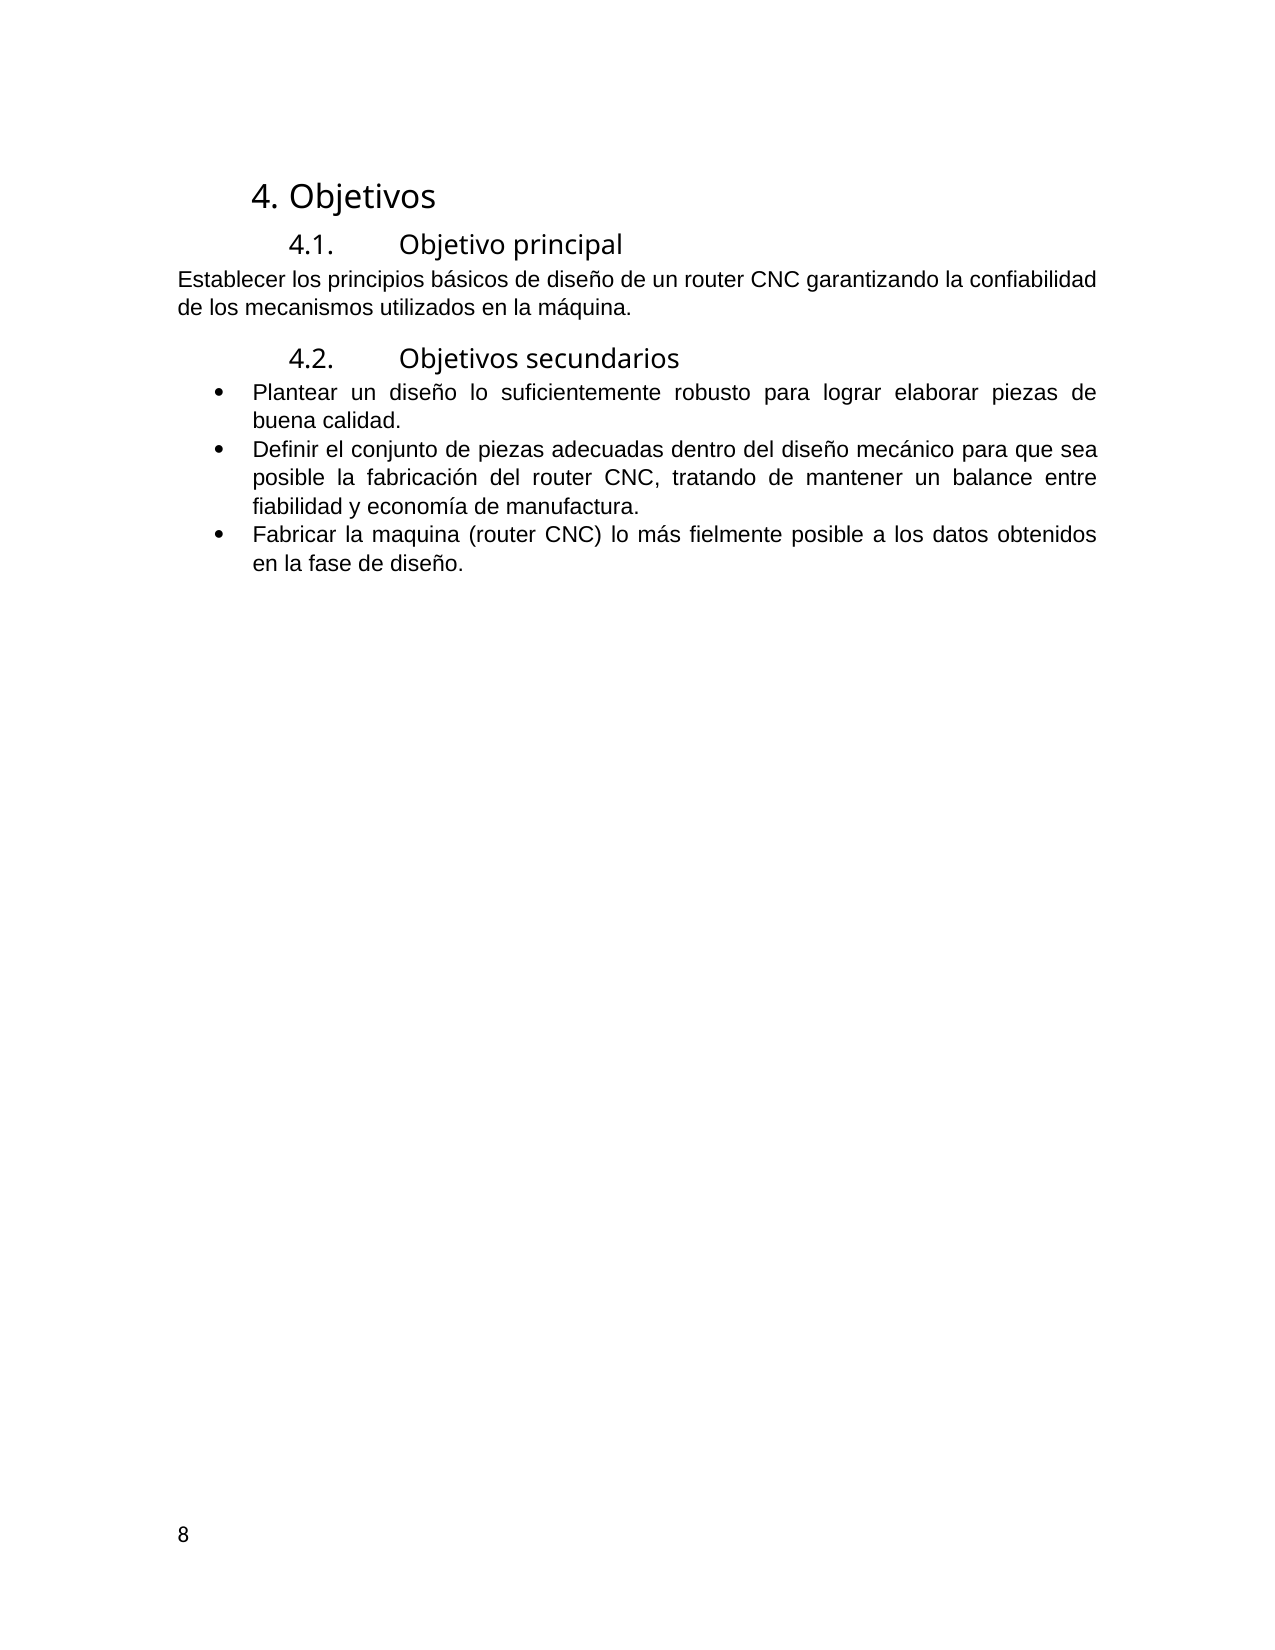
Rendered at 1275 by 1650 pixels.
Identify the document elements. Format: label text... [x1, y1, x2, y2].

subtitle Objetivo principal [288, 226, 1098, 263]
list Plantear un diseño lo suficientemente robusto para lograr elaborar piezas de buena calidad. [215, 379, 1098, 434]
subtitle Objetivos [251, 173, 1098, 218]
subtitle Objetivos secundarios [288, 339, 1098, 376]
list Fabricar la maquina (router CNC) lo más fielmente posible a los datos obtenidos en la fase de diseño. [215, 521, 1098, 576]
text Establecer los principios básicos de diseño de un router CNC garantizando la confiabilidad de los mecanismos utilizados en la máquina. [177, 266, 1098, 320]
list Definir el conjunto de piezas adecuadas dentro del diseño mecánico para que sea posible la fabricación del router CNC, tratando de mantener un balance entre fiabilidad y economía de manufactura. [215, 436, 1098, 519]
